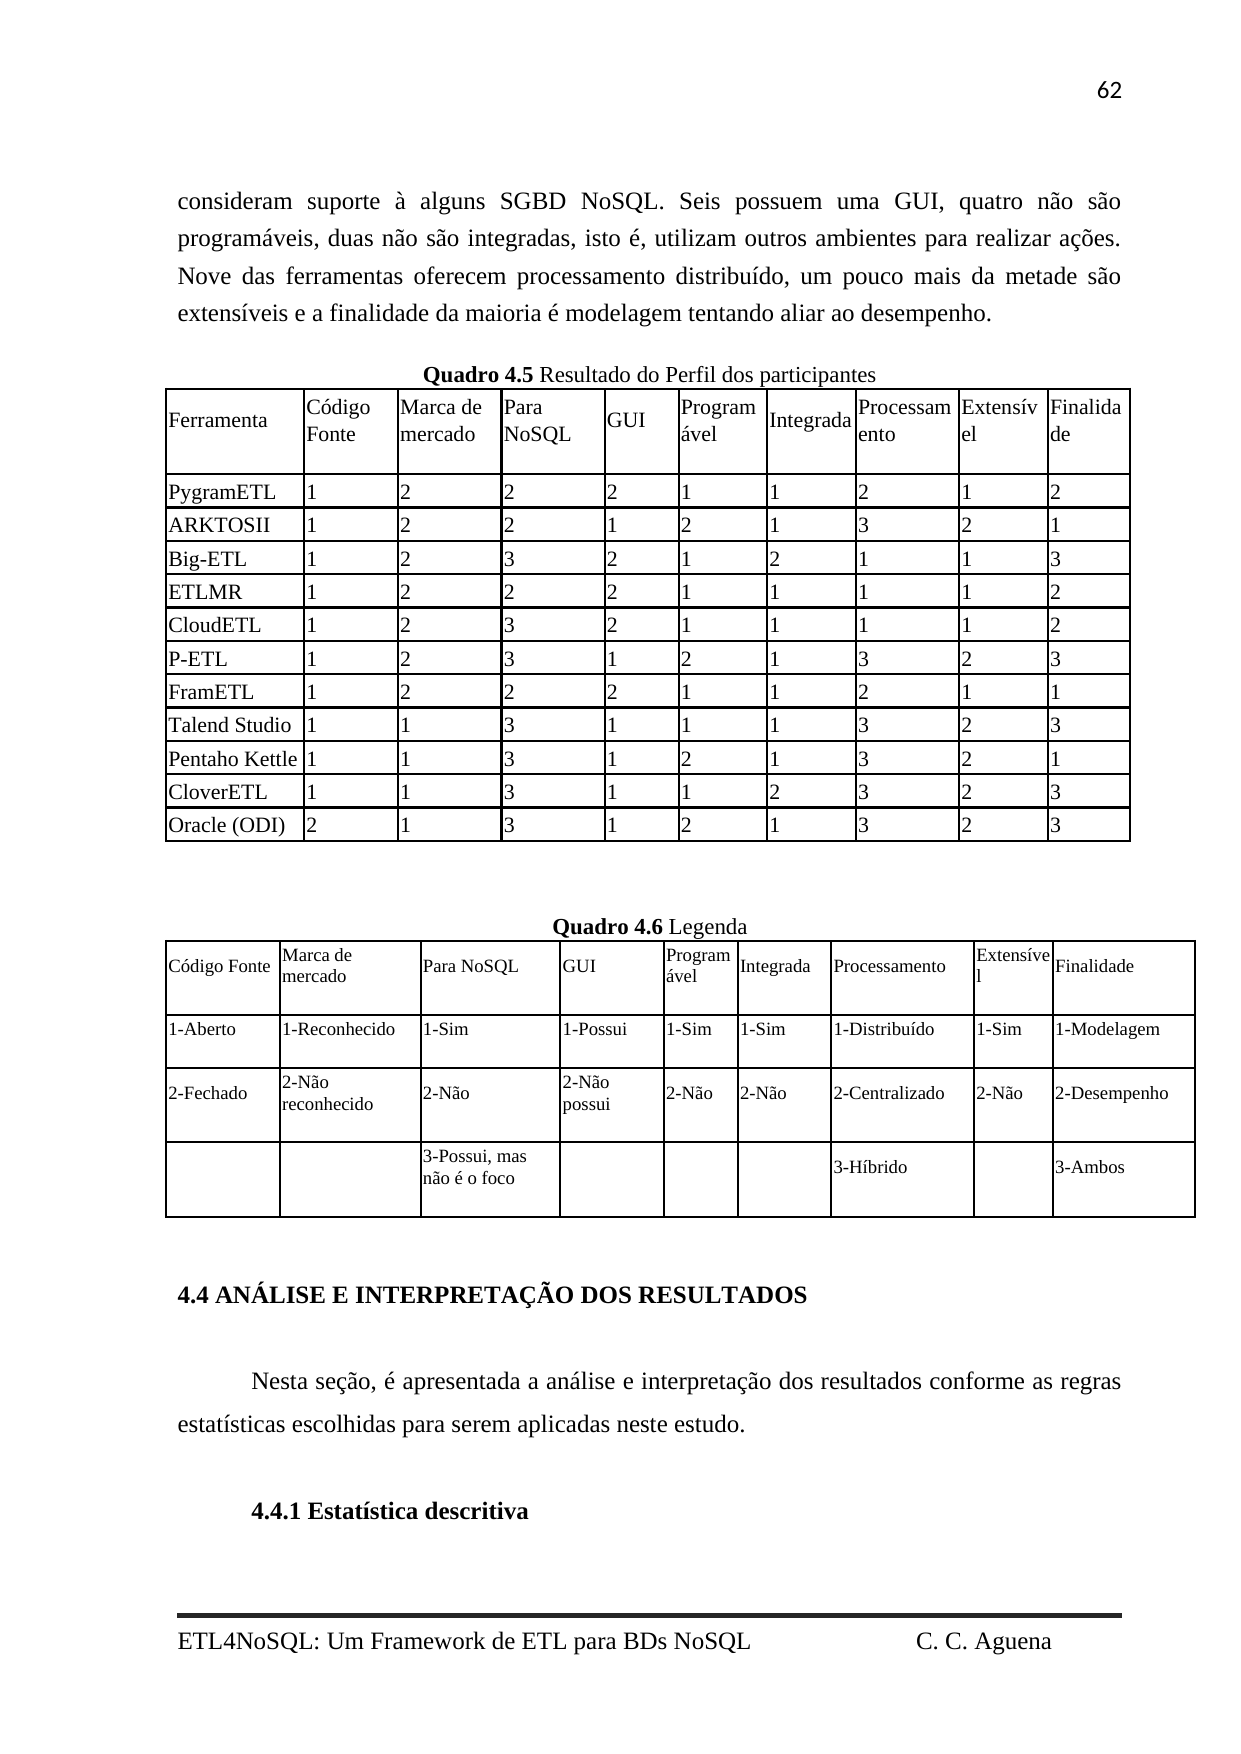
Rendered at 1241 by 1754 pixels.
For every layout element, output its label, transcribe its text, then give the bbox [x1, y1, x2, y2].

table_cell 1 [768, 575, 855, 606]
table_cell 1 [606, 709, 678, 740]
table_header Integrada [739, 942, 830, 1014]
table_cell 2 [960, 709, 1047, 740]
table_cell 1 [399, 809, 500, 840]
table_cell 2 [503, 475, 604, 506]
table_header Marca de mercado [399, 390, 500, 473]
table_cell 2 [960, 742, 1047, 773]
table_cell 2 [680, 742, 766, 773]
table_cell 1 [606, 509, 678, 540]
table_cell [665, 1143, 737, 1216]
table_cell 2 [768, 542, 855, 573]
table_cell 3 [857, 642, 958, 673]
table_cell Big-ETL [167, 542, 303, 573]
table_cell 1 [606, 775, 678, 806]
table_cell 1 [680, 542, 766, 573]
table_header Para NoSQL [503, 390, 604, 473]
table_cell 1-Possui [561, 1016, 663, 1067]
table_cell Talend Studio [167, 709, 303, 740]
table_cell 1 [399, 742, 500, 773]
table_cell P-ETL [167, 642, 303, 673]
table_header Programável [665, 942, 737, 1014]
table_cell 3 [503, 809, 604, 840]
table_cell 1 [680, 575, 766, 606]
table_cell Pentaho Kettle [167, 742, 303, 773]
table_cell 2 [1049, 475, 1129, 506]
table_cell 2 [399, 509, 500, 540]
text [177, 177, 1122, 327]
table_cell 1 [305, 775, 397, 806]
table_cell 2-Não reconhecido [281, 1069, 420, 1141]
table_cell 3 [503, 742, 604, 773]
table_cell 1 [768, 609, 855, 640]
table_header Ferramenta [167, 390, 303, 473]
text 4.4 ANÁLISE E INTERPRETAÇÃO DOS RESULTADOS [177, 1280, 1122, 1309]
table_header GUI [606, 390, 678, 473]
table_cell 2 [503, 675, 604, 706]
table_header Processamento [832, 942, 973, 1014]
table_cell 2-Desempenho [1054, 1069, 1194, 1141]
table_cell 1 [680, 475, 766, 506]
table_cell 1 [680, 709, 766, 740]
table_header Processamento [857, 390, 958, 473]
table_cell 1 [960, 609, 1047, 640]
table_cell 2 [960, 809, 1047, 840]
table_cell 3 [857, 509, 958, 540]
table_cell 1 [606, 642, 678, 673]
table_cell 1 [960, 475, 1047, 506]
table_cell 2 [503, 575, 604, 606]
table_cell 1-Aberto [167, 1016, 279, 1067]
table_cell 1 [1049, 509, 1129, 540]
table_cell 3 [503, 642, 604, 673]
table_cell 1 [768, 642, 855, 673]
table_cell 1 [960, 575, 1047, 606]
table_cell 1 [606, 742, 678, 773]
table_cell 1 [305, 742, 397, 773]
table_cell 1 [857, 609, 958, 640]
table_cell [975, 1143, 1052, 1216]
table_header Extensível [975, 942, 1052, 1014]
table_cell 2 [606, 609, 678, 640]
table_cell 3 [857, 809, 958, 840]
table_cell 2-Não [975, 1069, 1052, 1141]
table_cell 1 [768, 742, 855, 773]
table_cell 1 [768, 475, 855, 506]
table_cell 1 [857, 542, 958, 573]
table_cell CloverETL [167, 775, 303, 806]
table_cell 1 [305, 609, 397, 640]
table_cell PygramETL [167, 475, 303, 506]
table_cell 1 [857, 575, 958, 606]
table_cell 1 [305, 575, 397, 606]
table_cell 1-Sim [975, 1016, 1052, 1067]
table_cell CloudETL [167, 609, 303, 640]
table_cell 2 [399, 609, 500, 640]
table_cell 2 [399, 642, 500, 673]
table_header Código Fonte [167, 942, 279, 1014]
table_cell 1 [680, 675, 766, 706]
table_cell 3 [503, 775, 604, 806]
table_header Finalidade [1049, 390, 1129, 473]
table_cell 2 [399, 675, 500, 706]
table_cell 3 [503, 609, 604, 640]
table_cell [281, 1143, 420, 1216]
table_header Programável [680, 390, 766, 473]
table_cell 2 [768, 775, 855, 806]
table_cell 2 [857, 675, 958, 706]
table_cell 1-Modelagem [1054, 1016, 1194, 1067]
table_header Marca de mercado [281, 942, 420, 1014]
table_cell 3 [1049, 642, 1129, 673]
table_cell 3 [1049, 709, 1129, 740]
table_cell 2 [960, 775, 1047, 806]
table_cell Oracle (ODI) [167, 809, 303, 840]
table_cell 1 [305, 675, 397, 706]
table_cell 2 [680, 809, 766, 840]
table_cell 1-Sim [739, 1016, 830, 1067]
table_cell 1 [768, 509, 855, 540]
table_cell 1-Reconhecido [281, 1016, 420, 1067]
table_cell 2-Não [422, 1069, 559, 1141]
table_cell 2-Centralizado [832, 1069, 973, 1141]
table_cell [561, 1143, 663, 1216]
table_cell 3-Híbrido [832, 1143, 973, 1216]
text 4.4.1 Estatística descritiva [177, 1496, 1122, 1524]
table_cell 1 [606, 809, 678, 840]
table_cell 2 [680, 509, 766, 540]
table_header Extensível [960, 390, 1047, 473]
table_cell 2 [857, 475, 958, 506]
table_cell 2 [1049, 609, 1129, 640]
table_cell 1 [768, 675, 855, 706]
table_cell [167, 1143, 279, 1216]
text Nesta seção, é apresentada a análise e interpretação dos resultados conforme as regras estatísticas escolhidas para serem aplicadas neste estudo. [177, 1366, 1122, 1438]
table_header Integrada [768, 390, 855, 473]
table_cell 1-Distribuído [832, 1016, 973, 1067]
table_cell 1 [399, 775, 500, 806]
table_cell 1 [768, 709, 855, 740]
table_cell 1 [1049, 742, 1129, 773]
text Quadro 4.6 Legenda [177, 904, 1122, 940]
table_cell 2 [399, 575, 500, 606]
table_cell 1 [768, 809, 855, 840]
table_cell 2 [399, 542, 500, 573]
table_cell 1-Sim [665, 1016, 737, 1067]
table_cell 2 [960, 642, 1047, 673]
table_header Finalidade [1054, 942, 1194, 1014]
table_cell 3 [503, 542, 604, 573]
table_cell 2 [1049, 575, 1129, 606]
table_cell 2-Não possui [561, 1069, 663, 1141]
table_cell [739, 1143, 830, 1216]
table_cell 1 [1049, 675, 1129, 706]
table_cell FramETL [167, 675, 303, 706]
table_cell 2 [305, 809, 397, 840]
table_cell 3 [1049, 809, 1129, 840]
table_header Para NoSQL [422, 942, 559, 1014]
table_cell 1 [960, 542, 1047, 573]
table_header Código Fonte [305, 390, 397, 473]
table_header GUI [561, 942, 663, 1014]
table_cell 3 [1049, 542, 1129, 573]
table_cell 1 [680, 775, 766, 806]
table_cell 3 [503, 709, 604, 740]
table_cell 3 [857, 742, 958, 773]
table_cell 1 [399, 709, 500, 740]
table_cell 3-Possui, mas não é o foco [422, 1143, 559, 1216]
table_cell 3-Ambos [1054, 1143, 1194, 1216]
table_cell 2 [606, 475, 678, 506]
table_cell 3 [857, 775, 958, 806]
table_cell 2 [606, 675, 678, 706]
table_cell 2 [503, 509, 604, 540]
table_cell 2 [680, 642, 766, 673]
table_cell 2-Fechado [167, 1069, 279, 1141]
table_cell 2-Não [665, 1069, 737, 1141]
table_cell 1 [305, 475, 397, 506]
table_cell 1 [305, 642, 397, 673]
table_cell 3 [857, 709, 958, 740]
table_cell ETLMR [167, 575, 303, 606]
table_cell 1 [305, 542, 397, 573]
table_cell 1 [680, 609, 766, 640]
table_cell 1-Sim [422, 1016, 559, 1067]
table_cell 2 [606, 575, 678, 606]
table_cell 2 [399, 475, 500, 506]
table_cell 1 [305, 509, 397, 540]
table_cell 2 [960, 509, 1047, 540]
text Quadro 4.5 Resultado do Perfil dos participantes [177, 352, 1122, 388]
table_cell 1 [305, 709, 397, 740]
table_cell 2-Não [739, 1069, 830, 1141]
table_cell 2 [606, 542, 678, 573]
table_cell ARKTOSII [167, 509, 303, 540]
table_cell 3 [1049, 775, 1129, 806]
table_cell 1 [960, 675, 1047, 706]
